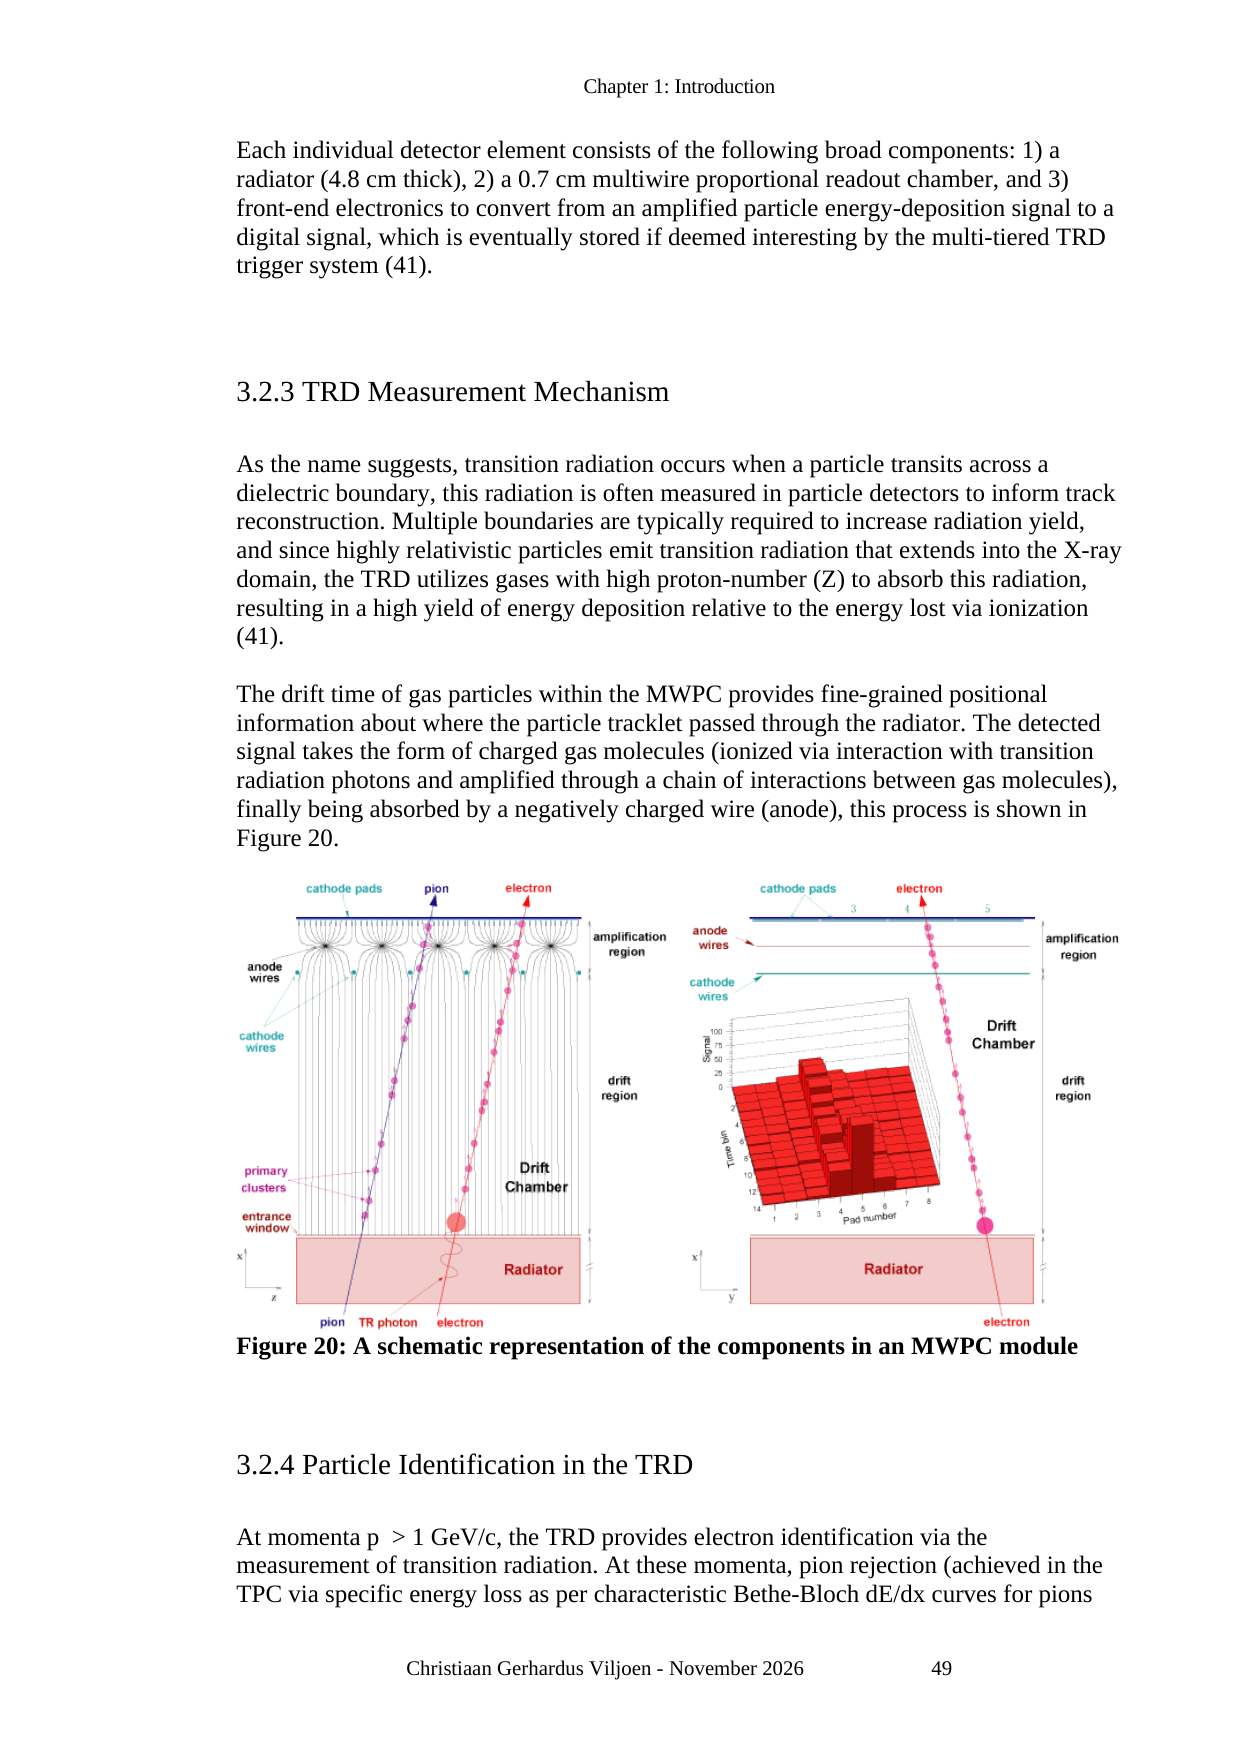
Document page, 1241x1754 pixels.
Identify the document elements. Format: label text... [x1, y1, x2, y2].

text As the name suggests, transition radiation occurs when a particle transits across a dielectric boundary, this radiation is often measured in particle detectors to inform track reconstruction. Multiple boundaries are typically required to increase radiation yield, and since highly relativistic particles emit transition radiation that extends into the X-ray domain, the TRD utilizes gases with high proton-number (Z) to absorb this radiation, resulting in a high yield of energy deposition relative to the energy lost via ionization . [236, 449, 1122, 650]
subtitle Particle Identification in the TRD [236, 1447, 1122, 1480]
text Each individual detector element consists of the following broad components: 1) a radiator (4.8 cm thick), 2) a 0.7 cm multiwire proportional readout chamber, and 3) front-end electronics to convert from an amplified particle energy-deposition signal to a digital signal, which is eventually stored if deemed interesting by the multi-tiered TRD trigger system . [236, 135, 1122, 279]
text Figure 20: A schematic representation of the components in an MWPC module [236, 1331, 1122, 1360]
picture [236, 880, 1123, 1331]
subtitle TRD Measurement Mechanism [236, 374, 1122, 408]
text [236, 1522, 1122, 1608]
text The drift time of gas particles within the MWPC provides fine-grained positional information about where the particle tracklet passed through the radiator. The detected signal takes the form of charged gas molecules (ionized via interaction with transition radiation photons and amplified through a chain of interactions between gas molecules), finally being absorbed by a negatively charged wire (anode), this process is shown in Figure 20. [236, 679, 1122, 851]
